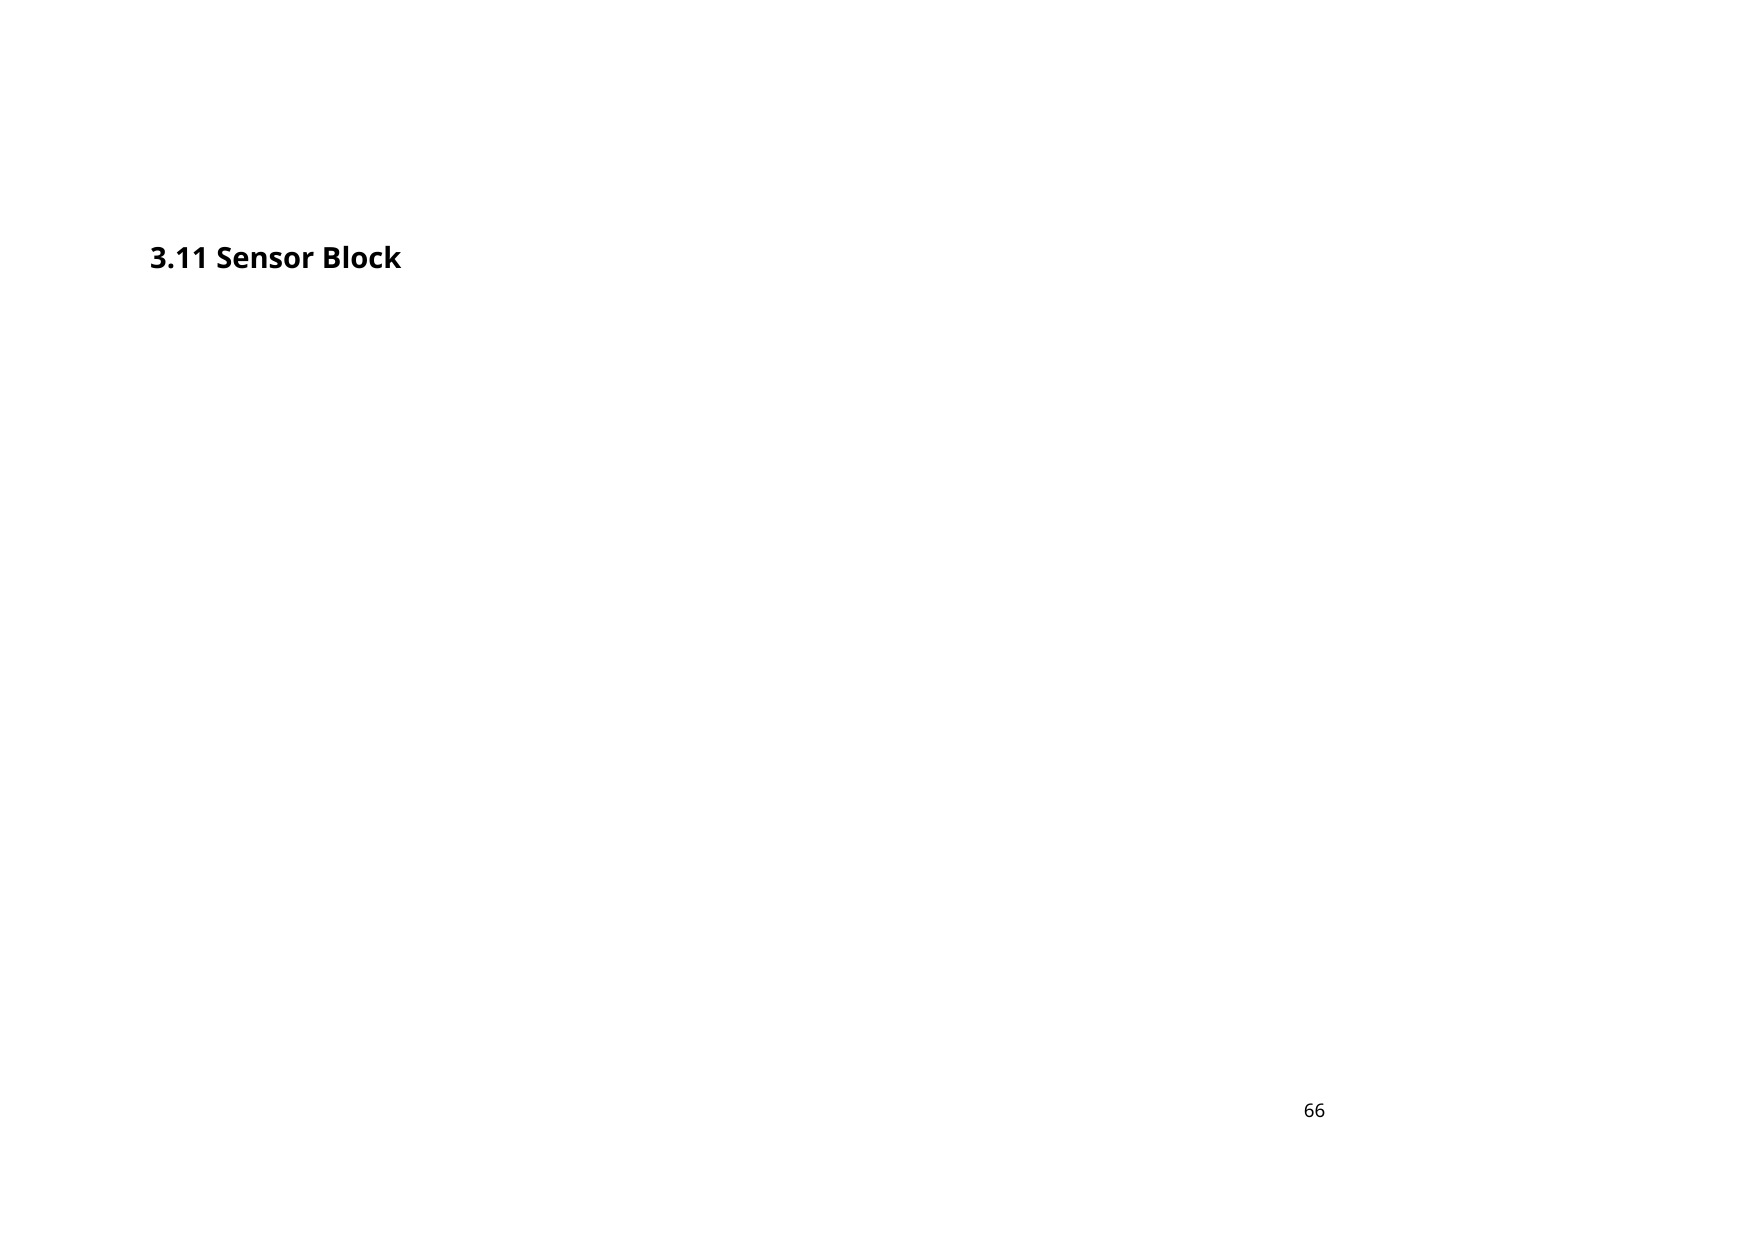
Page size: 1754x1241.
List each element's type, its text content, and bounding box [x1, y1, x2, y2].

subtitle Sensor Block [150, 225, 1604, 290]
